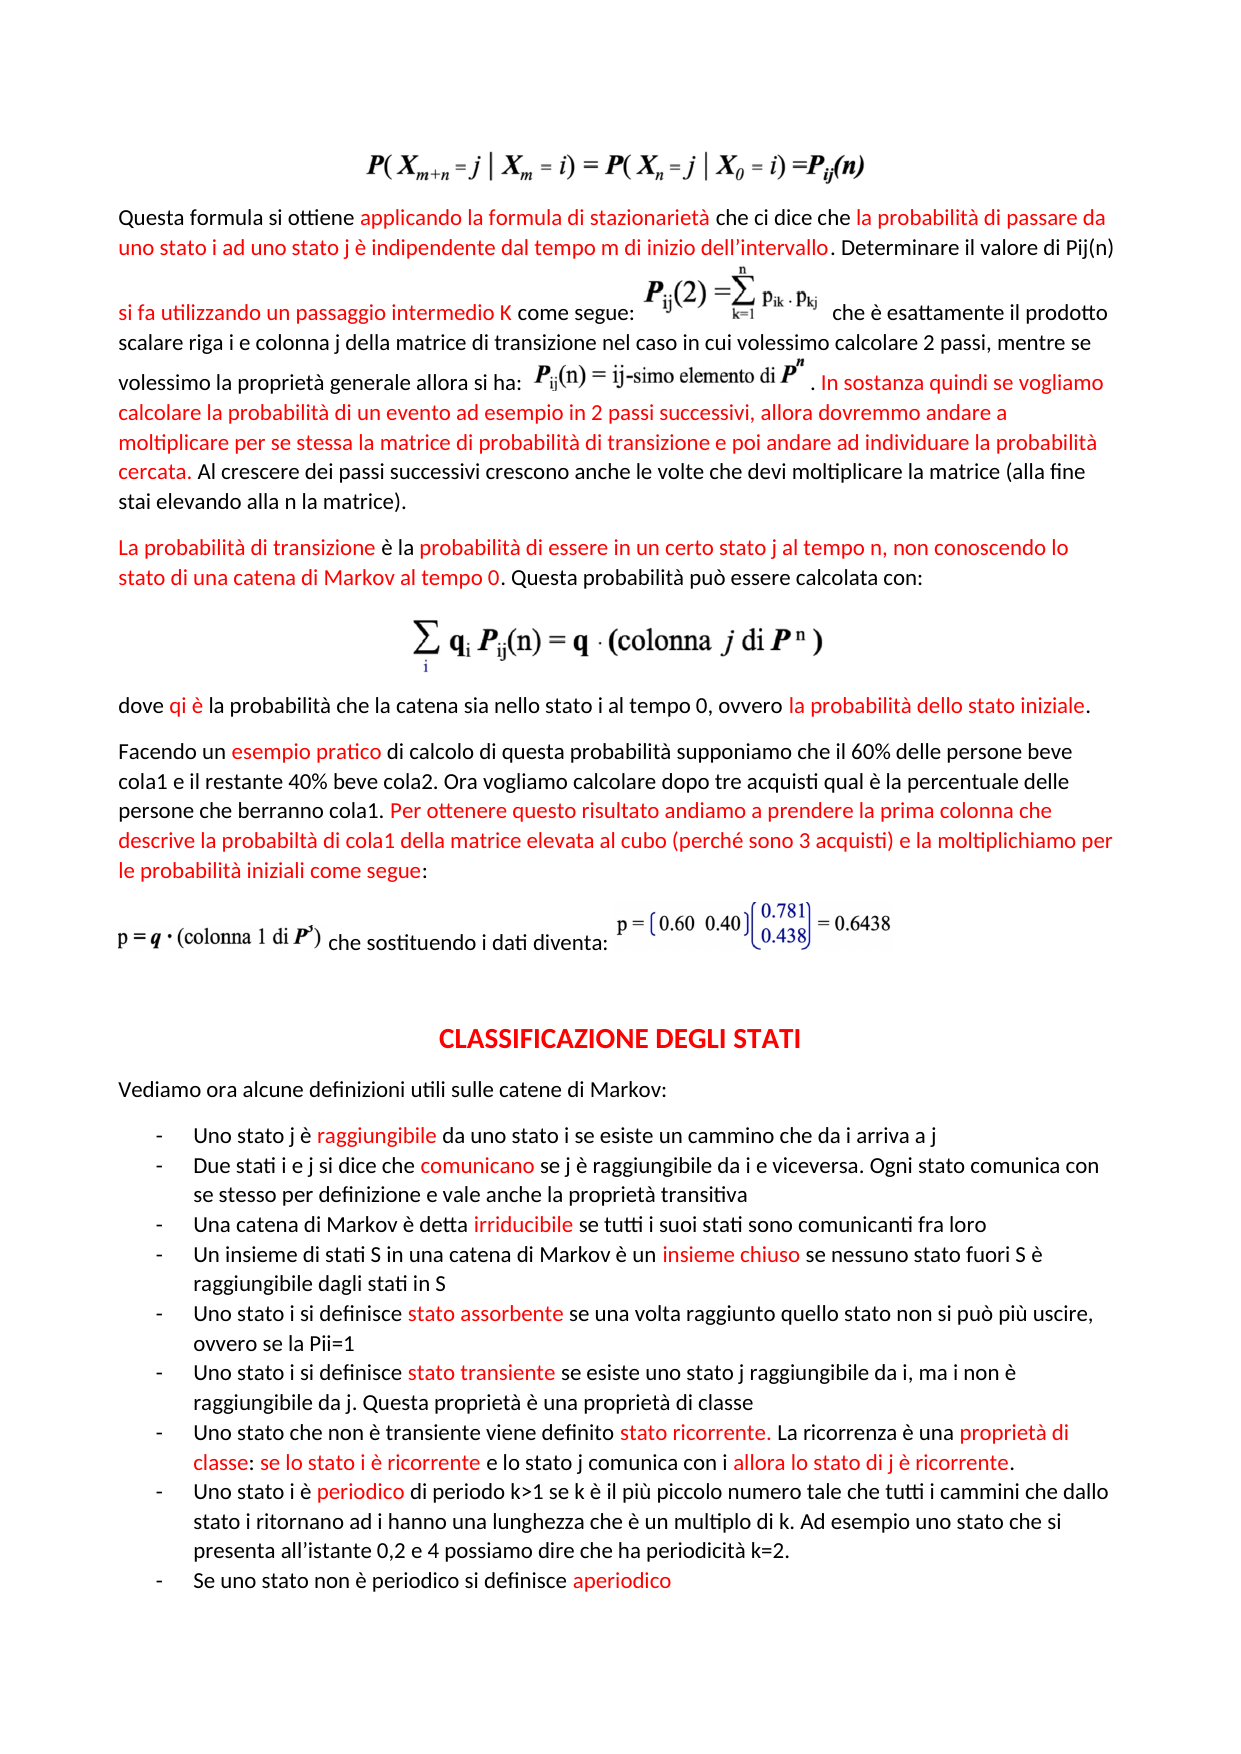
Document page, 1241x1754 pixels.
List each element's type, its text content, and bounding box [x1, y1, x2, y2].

text Questa formula si ottiene applicando la formula di stazionarietà che ci dice che la probabilità di passare da uno stato i ad uno stato j è indipendente dal tempo m di inizio dell’intervallo. Determinare il valore di Pij(n) si fa utilizzando un passaggio intermedio K come segue: che è esattamente il prodotto scalare riga i e colonna j della matrice di transizione nel caso in cui volessimo calcolare 2 passi, mentre se volessimo la proprietà generale allora si ha: . In sostanza quindi se vogliamo calcolare la probabilità di un evento ad esempio in 2 passi successivi, allora dovremmo andare a moltiplicare per se stessa la matrice di probabilità di transizione e poi andare ad individuare la probabilità cercata. Al crescere dei passi successivi crescono anche le volte che devi moltiplicare la matrice (alla fine stai elevando alla n la matrice). [118, 203, 1122, 515]
picture [614, 902, 894, 950]
text Vediamo ora alcune definizioni utili sulle catene di Markov: [118, 1075, 1122, 1103]
list Uno stato j è raggiungibile da uno stato i se esiste un cammino che da i arriva a j [156, 1121, 1122, 1149]
list Uno stato i si definisce stato transiente se esiste uno stato j raggiungibile da i, ma i non è raggiungibile da j. Questa proprietà è una proprietà di classe [156, 1358, 1122, 1416]
list Uno stato che non è transiente viene definito stato ricorrente. La ricorrenza è una proprietà di classe: se lo stato i è ricorrente e lo stato j comunica con i allora lo stato di j è ricorrente. [156, 1418, 1122, 1476]
list Un insieme di stati S in una catena di Markov è un insieme chiuso se nessuno stato fuori S è raggiungibile dagli stati in S [156, 1240, 1122, 1297]
text dove qi è la probabilità che la catena sia nello stato i al tempo 0, ovvero la probabilità dello stato iniziale. [118, 691, 1122, 719]
list Se uno stato non è periodico si definisce aperiodico [156, 1566, 1122, 1594]
picture [527, 357, 810, 391]
text CLASSIFICAZIONE DEGLI STATI [118, 1020, 1122, 1056]
text Facendo un esempio pratico di calcolo di questa probabilità supponiamo che il 60% delle persone beve cola1 e il restante 40% beve cola2. Ora vogliamo calcolare dopo tre acquisti qual è la percentuale delle persone che berranno cola1. Per ottenere questo risultato andiamo a prendere la prima colonna che descrive la probabiltà di cola1 della matrice elevata al cubo (perché sono 3 acquisti) e la moltiplichiamo per le probabilità iniziali come segue: [118, 737, 1122, 884]
picture [118, 925, 329, 950]
picture [362, 147, 878, 185]
picture [407, 609, 833, 673]
list Una catena di Markov è detta irriducibile se tutti i suoi stati sono comunicanti fra loro [156, 1210, 1122, 1238]
text La probabilità di transizione è la probabilità di essere in un certo stato j al tempo n, non conoscendo lo stato di una catena di Markov al tempo 0. Questa probabilità può essere calcolata con: [118, 533, 1122, 591]
picture [640, 262, 832, 321]
list Uno stato i è periodico di periodo k>1 se k è il più piccolo numero tale che tutti i cammini che dallo stato i ritornano ad i hanno una lunghezza che è un multiplo di k. Ad esempio uno stato che si presenta all’istante 0,2 e 4 possiamo dire che ha periodicità k=2. [156, 1477, 1122, 1565]
list Due stati i e j si dice che comunicano se j è raggiungibile da i e viceversa. Ogni stato comunica con se stesso per definizione e vale anche la proprietà transitiva [156, 1151, 1122, 1208]
list Uno stato i si definisce stato assorbente se una volta raggiunto quello stato non si può più uscire, ovvero se la Pii=1 [156, 1299, 1122, 1357]
